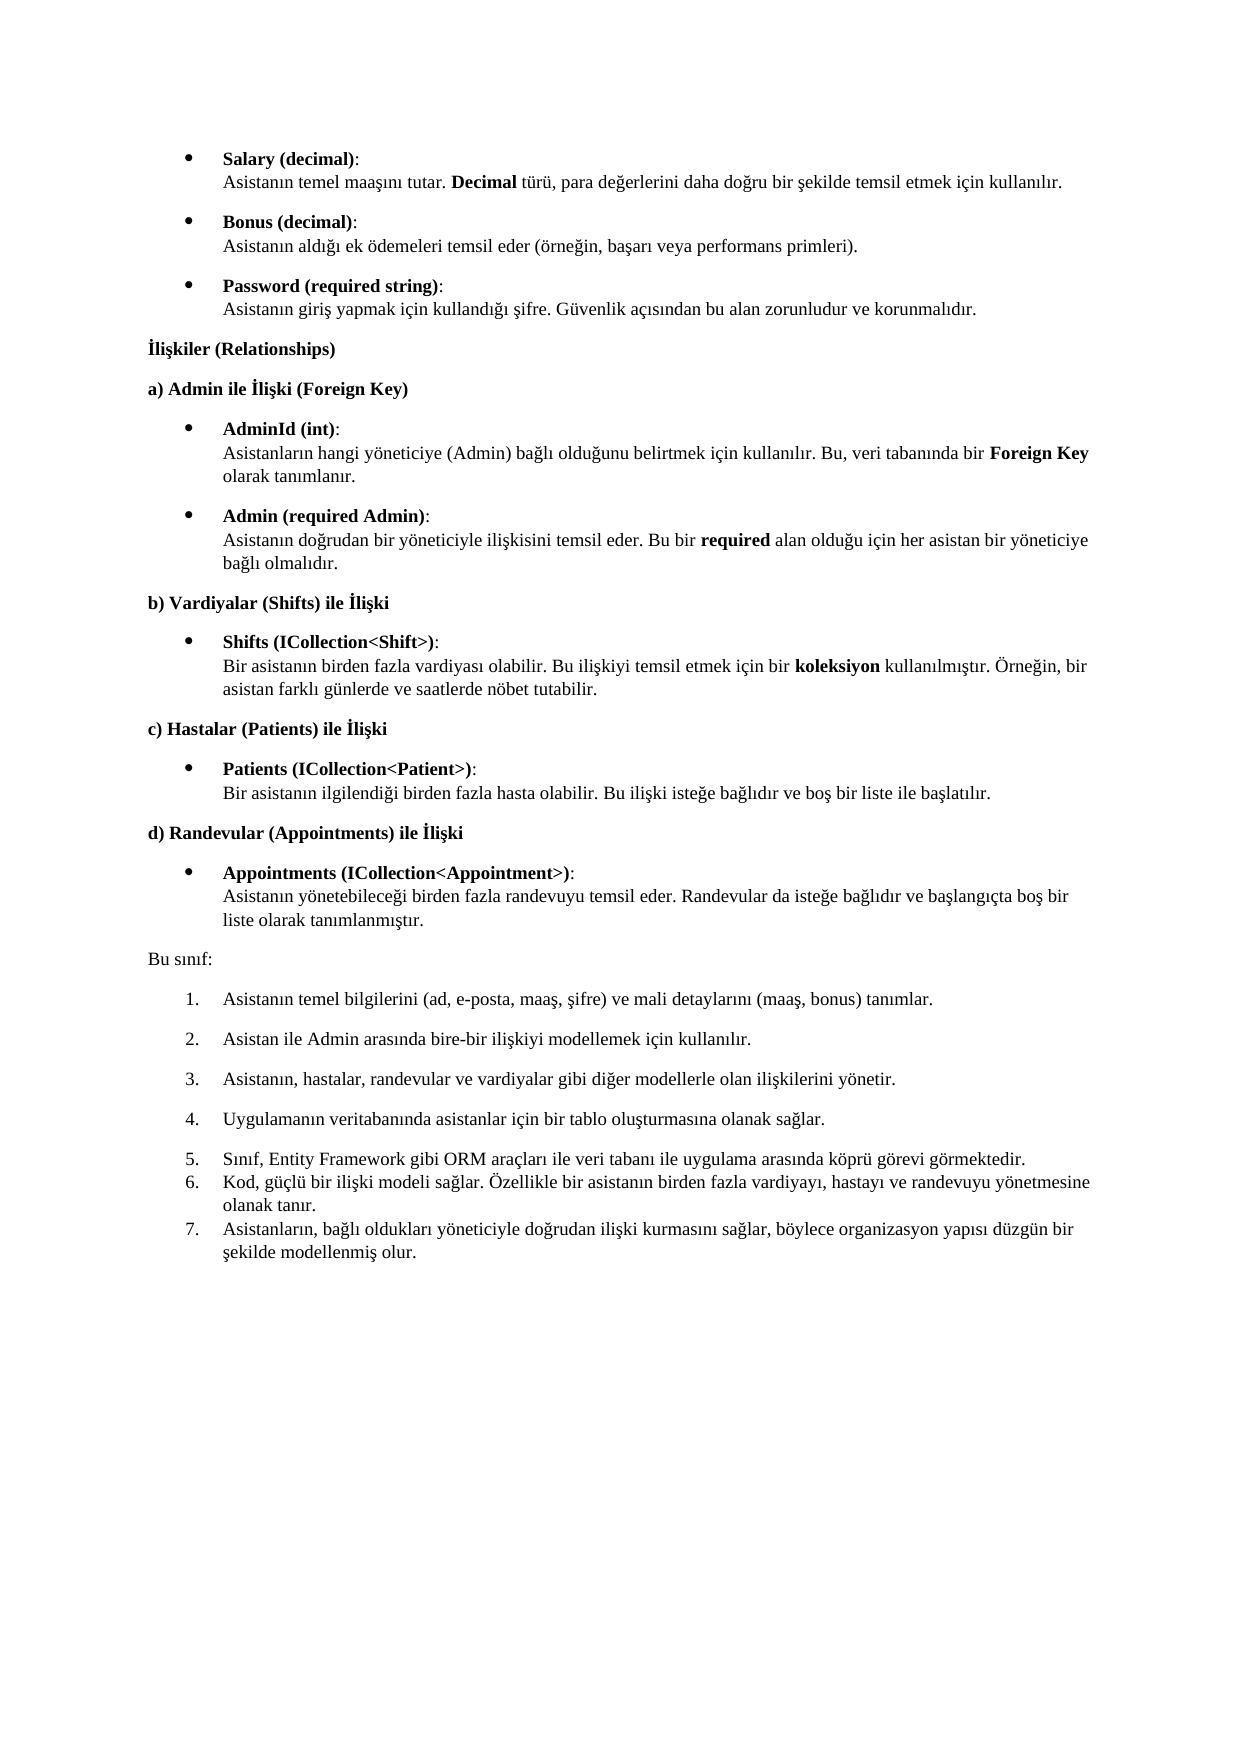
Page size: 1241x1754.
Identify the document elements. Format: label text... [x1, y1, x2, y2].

list Uygulamanın veritabanında asistanlar için bir tablo oluşturmasına olanak sağlar. [185, 1108, 1093, 1129]
list Admin (required Admin): Asistanın doğrudan bir yöneticiyle ilişkisini temsil eder. Bu bir required alan olduğu için her asistan bir yöneticiye bağlı olmalıdır. [185, 505, 1093, 573]
list Appointments (ICollection<Appointment>): Asistanın yönetebileceği birden fazla randevuyu temsil eder. Randevular da isteğe bağlıdır ve başlangıçta boş bir liste olarak tanımlanmıştır. [185, 862, 1093, 930]
list Salary (decimal): Asistanın temel maaşını tutar. Decimal türü, para değerlerini daha doğru bir şekilde temsil etmek için kullanılır. [185, 148, 1093, 193]
list Kod, güçlü bir ilişki modeli sağlar. Özellikle bir asistanın birden fazla vardiyayı, hastayı ve randevuyu yönetmesine olanak tanır. [185, 1171, 1093, 1216]
list Password (required string): Asistanın giriş yapmak için kullandığı şifre. Güvenlik açısından bu alan zorunludur ve korunmalıdır. [185, 275, 1093, 320]
text Bu sınıf: [148, 948, 1093, 970]
text İlişkiler (Relationships) [148, 338, 1093, 360]
list Shifts (ICollection<Shift>): Bir asistanın birden fazla vardiyası olabilir. Bu ilişkiyi temsil etmek için bir koleksiyon kullanılmıştır. Örneğin, bir asistan farklı günlerde ve saatlerde nöbet tutabilir. [185, 631, 1093, 700]
list AdminId (int): Asistanların hangi yöneticiye (Admin) bağlı olduğunu belirtmek için kullanılır. Bu, veri tabanında bir Foreign Key olarak tanımlanır. [185, 418, 1093, 486]
list Asistanın, hastalar, randevular ve vardiyalar gibi diğer modellerle olan ilişkilerini yönetir. [185, 1068, 1093, 1089]
list Patients (ICollection<Patient>): Bir asistanın ilgilendiği birden fazla hasta olabilir. Bu ilişki isteğe bağlıdır ve boş bir liste ile başlatılır. [185, 758, 1093, 803]
text d) Randevular (Appointments) ile İlişki [148, 822, 1093, 843]
list Asistanın temel bilgilerini (ad, e-posta, maaş, şifre) ve mali detaylarını (maaş, bonus) tanımlar. [185, 988, 1093, 1010]
list Bonus (decimal): Asistanın aldığı ek ödemeleri temsil eder (örneğin, başarı veya performans primleri). [185, 211, 1093, 256]
list Asistanların, bağlı oldukları yöneticiyle doğrudan ilişki kurmasını sağlar, böylece organizasyon yapısı düzgün bir şekilde modellenmiş olur. [185, 1217, 1093, 1262]
text a) Admin ile İlişki (Foreign Key) [148, 378, 1093, 400]
text b) Vardiyalar (Shifts) ile İlişki [148, 592, 1093, 613]
list Sınıf, Entity Framework gibi ORM araçları ile veri tabanı ile uygulama arasında köprü görevi görmektedir. [185, 1148, 1093, 1169]
list Asistan ile Admin arasında bire-bir ilişkiyi modellemek için kullanılır. [185, 1028, 1093, 1050]
text c) Hastalar (Patients) ile İlişki [148, 718, 1093, 740]
